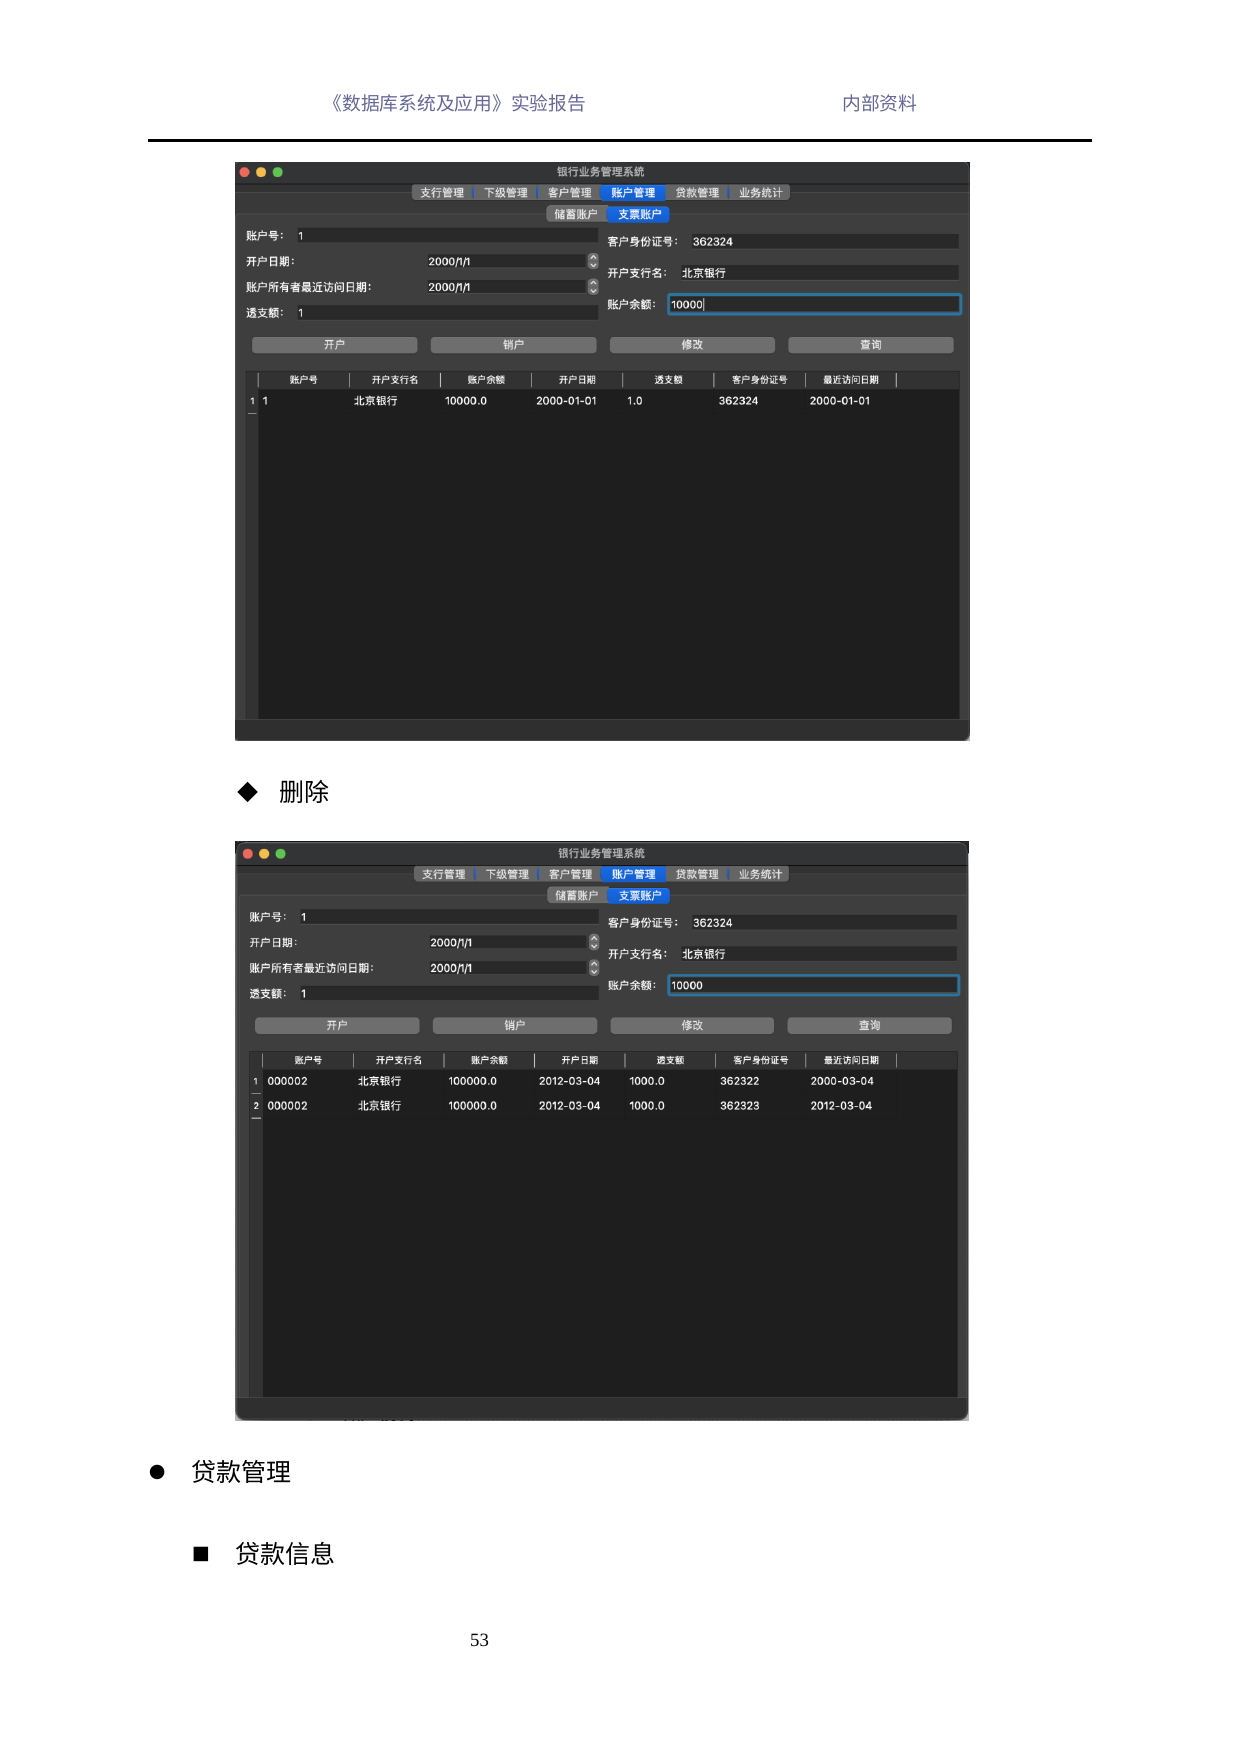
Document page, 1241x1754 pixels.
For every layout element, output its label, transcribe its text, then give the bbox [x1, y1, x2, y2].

list 贷款信息 [191, 1521, 1092, 1586]
picture [235, 162, 970, 741]
list 删除 [235, 759, 1092, 824]
picture [235, 841, 969, 1421]
list 贷款管理 [148, 1439, 1092, 1504]
